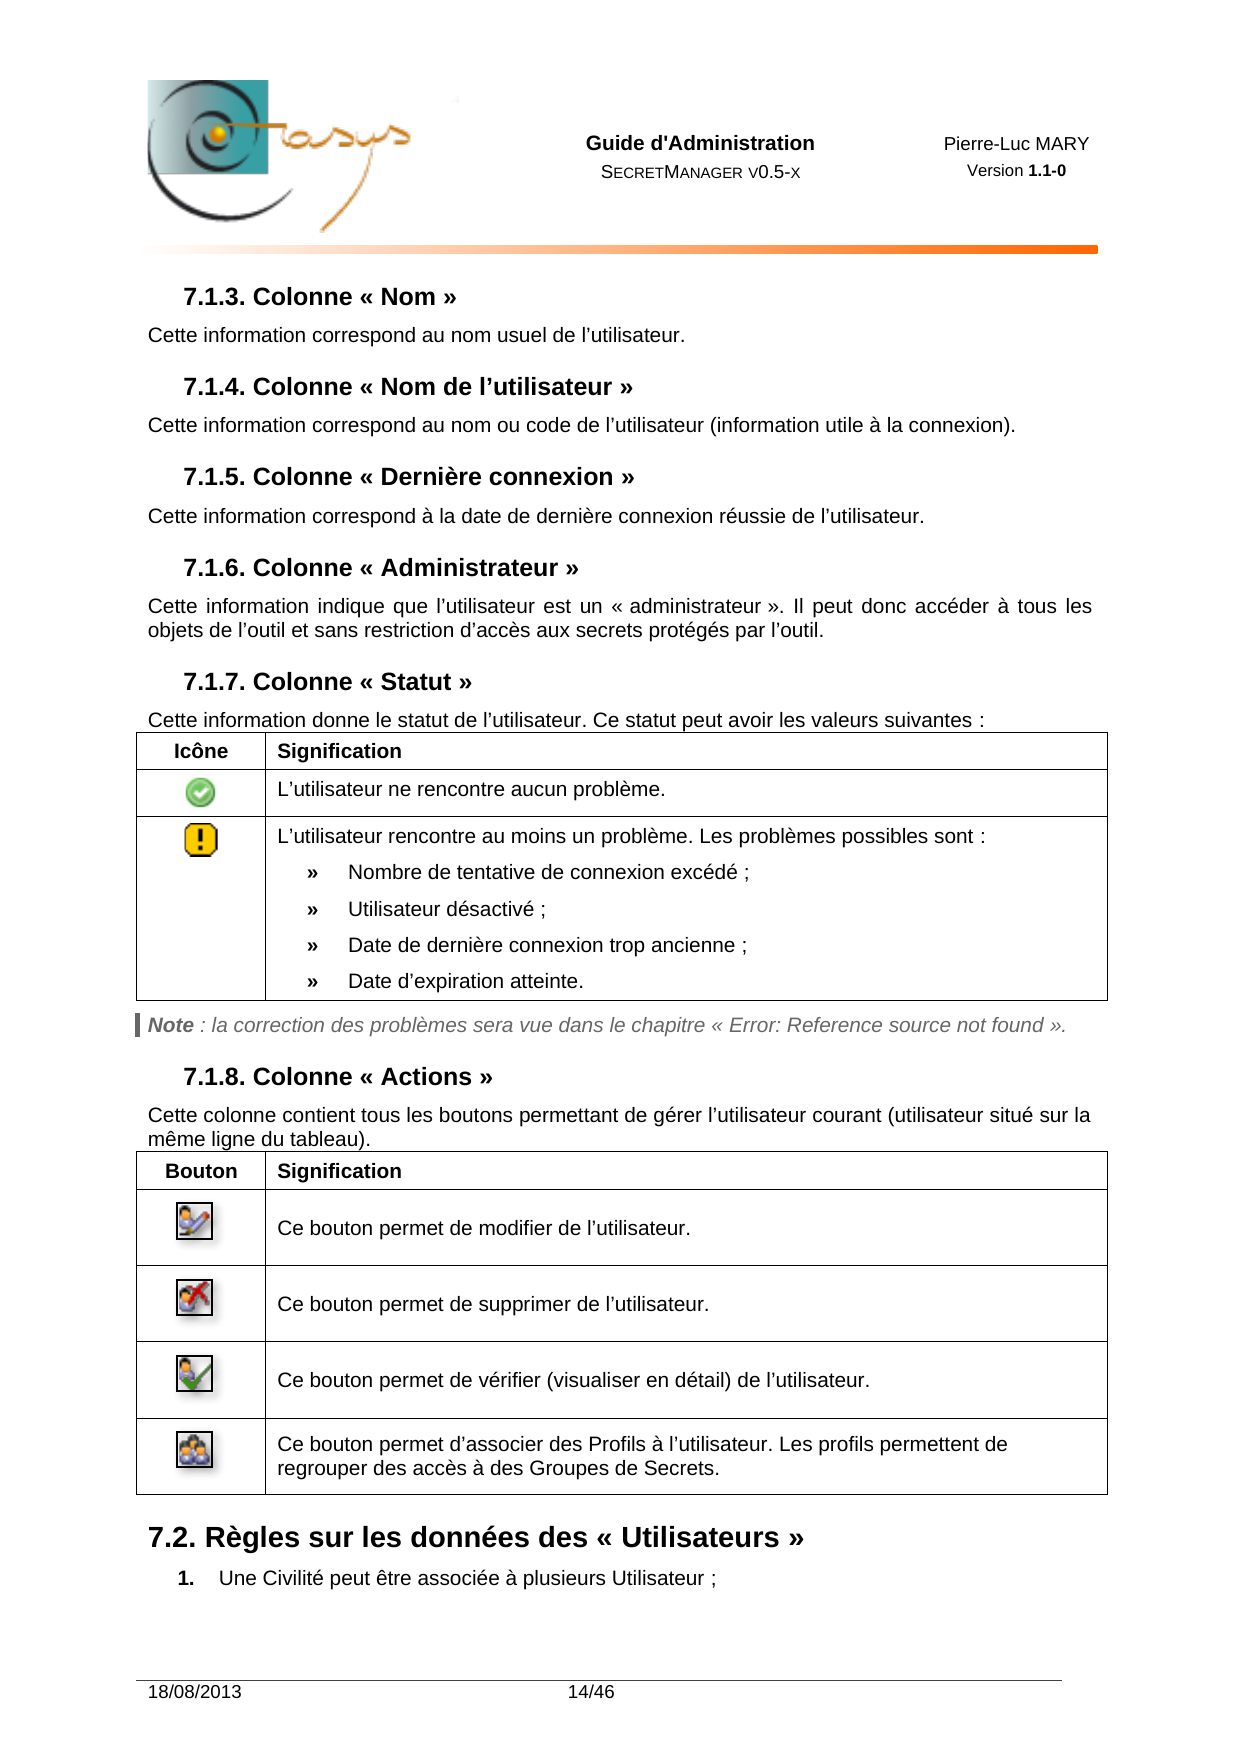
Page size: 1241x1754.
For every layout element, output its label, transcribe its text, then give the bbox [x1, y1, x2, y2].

table_cell [137, 1266, 265, 1341]
subtitle Colonne « Nom » [183, 282, 1092, 311]
text Cette information indique que l’utilisateur est un « administrateur ». Il peut donc accéder à tous les objets de l’outil et sans restriction d’accès aux secrets protégés par l’outil. [148, 594, 1092, 642]
subtitle Colonne « Nom de l’utilisateur » [183, 372, 1092, 401]
table_cell [137, 817, 265, 999]
table_cell L’utilisateur ne rencontre aucun problème. [266, 770, 1107, 816]
text Cette information correspond au nom ou code de l’utilisateur (information utile à la connexion). [148, 413, 1092, 437]
table_cell Ce bouton permet de modifier de l’utilisateur. [266, 1190, 1107, 1265]
text Cette information correspond à la date de dernière connexion réussie de l’utilisateur. [148, 503, 1092, 527]
text Cette colonne contient tous les boutons permettant de gérer l’utilisateur courant (utilisateur situé sur la même ligne du tableau). [148, 1103, 1092, 1151]
table_cell [137, 1419, 265, 1494]
subtitle Colonne « Statut » [183, 667, 1092, 695]
text Note : la correction des problèmes sera vue dans le chapitre « 6.2 ». [140, 1013, 1092, 1037]
table_cell Ce bouton permet de supprimer de l’utilisateur. [266, 1266, 1107, 1341]
subtitle Colonne « Administrateur » [183, 552, 1092, 581]
text Cette information donne le statut de l’utilisateur. Ce statut peut avoir les valeurs suivantes : [148, 708, 1092, 732]
table_header Icône [137, 733, 265, 769]
table_header Signification [266, 1152, 1107, 1189]
picture [178, 1281, 211, 1314]
table_cell L’utilisateur rencontre au moins un problème. Les problèmes possibles sont : Nombre de tentative de connexion excédé ; Utilisateur désactivé ; Date de dernière connexion trop ancienne ; Date d’expiration atteinte. [266, 817, 1107, 999]
subtitle Colonne « Actions » [183, 1062, 1092, 1091]
picture [184, 776, 218, 810]
subtitle Règles sur les données des « Utilisateurs » [148, 1520, 1092, 1553]
picture [147, 80, 461, 233]
table_cell Ce bouton permet de vérifier (visualiser en détail) de l’utilisateur. [266, 1342, 1107, 1417]
table_header Bouton [137, 1152, 265, 1189]
table_cell Ce bouton permet d’associer des Profils à l’utilisateur. Les profils permettent de regrouper des accès à des Groupes de Secrets. [266, 1419, 1107, 1494]
subtitle Colonne « Dernière connexion » [183, 462, 1092, 491]
picture [184, 823, 218, 857]
table_cell [137, 770, 265, 816]
picture [178, 1357, 211, 1390]
table_cell [137, 1190, 265, 1265]
picture [178, 1433, 211, 1466]
table_cell [137, 1342, 265, 1417]
picture [178, 1204, 211, 1238]
list Une Civilité peut être associée à plusieurs Utilisateur ; [177, 1566, 1092, 1590]
table_header Signification [266, 733, 1107, 769]
text Cette information correspond au nom usuel de l’utilisateur. [148, 323, 1092, 347]
